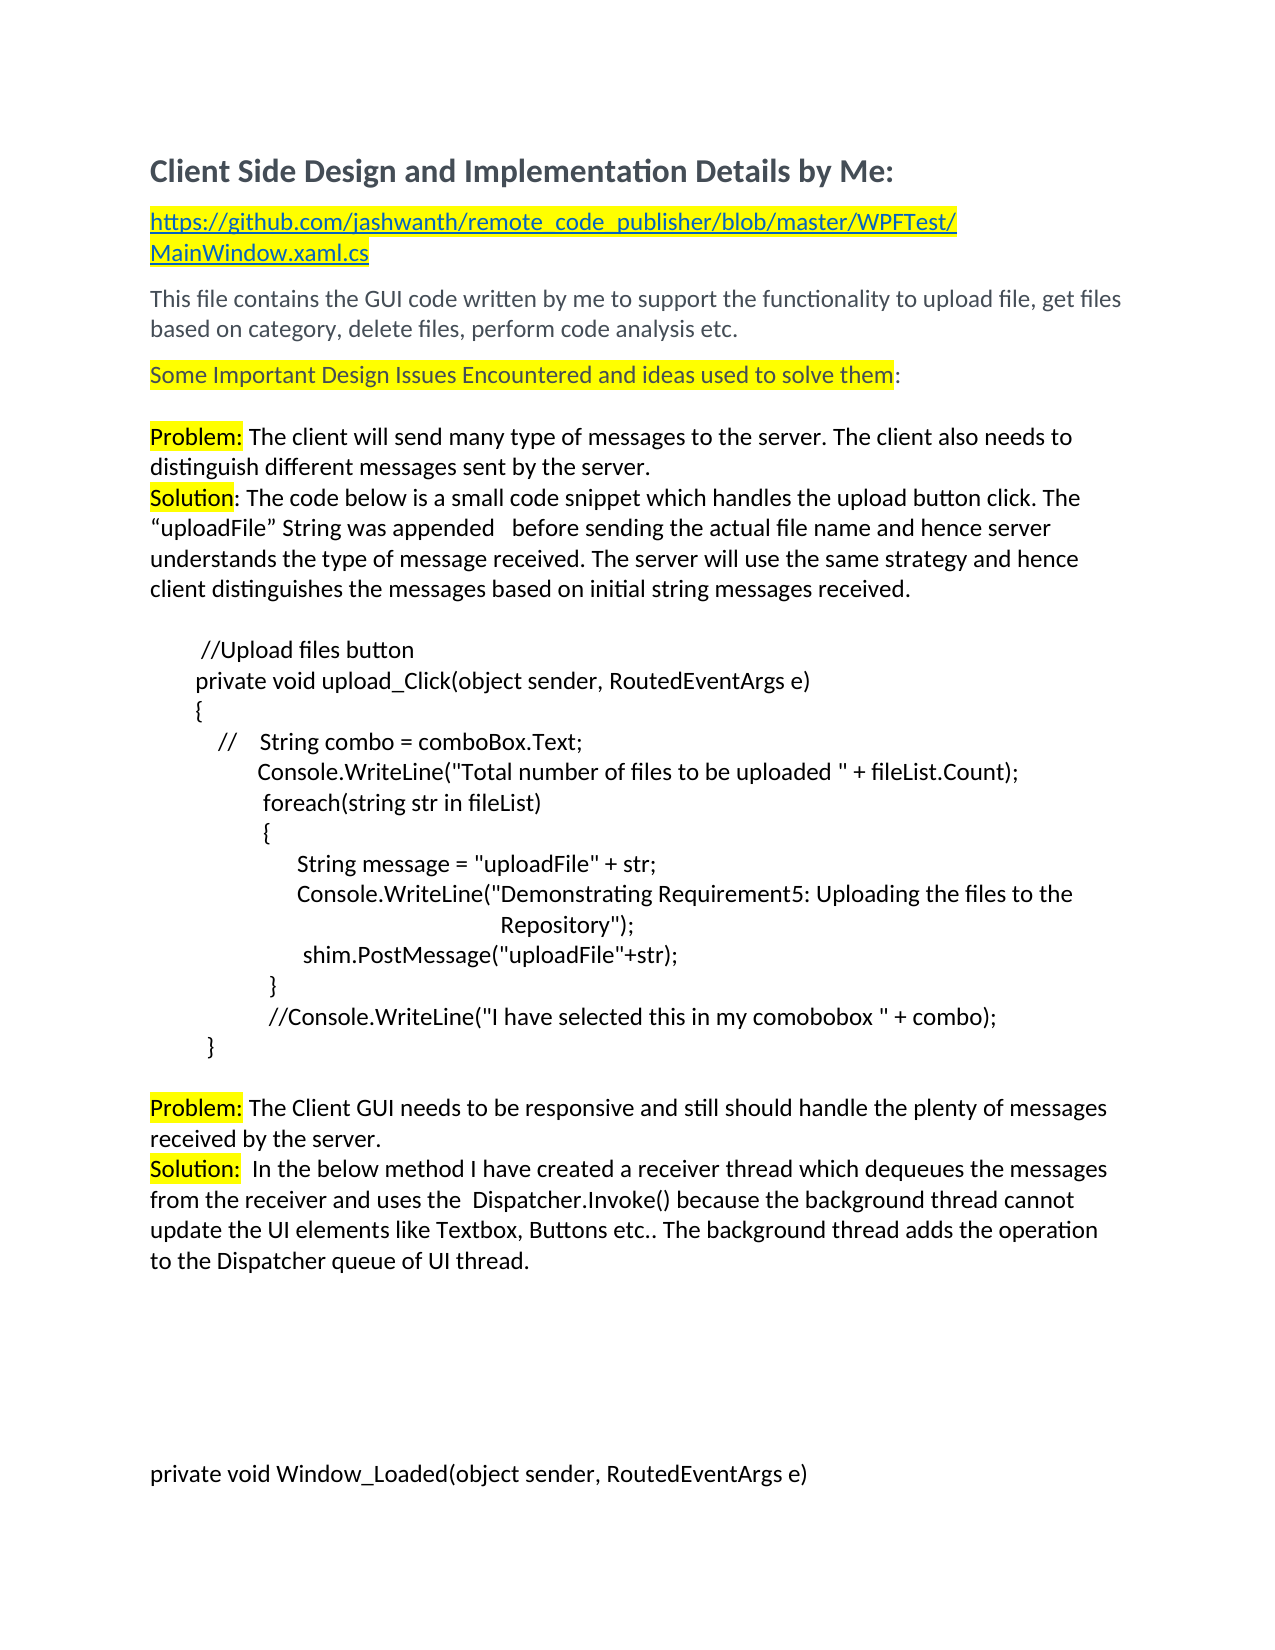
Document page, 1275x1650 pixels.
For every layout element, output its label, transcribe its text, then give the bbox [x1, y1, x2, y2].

text Console.WriteLine("Total number of files to be uploaded " + fileList.Count); [150, 756, 1125, 787]
text //Console.WriteLine("I have selected this in my comobobox " + combo); [150, 1001, 1125, 1031]
text Problem: The Client GUI needs to be responsive and still should handle the plenty of messages received by the server. [150, 1092, 1125, 1153]
text Solution: The code below is a small code snippet which handles the upload button click. The “uploadFile” String was appended before sending the actual file name and hence server understands the type of message received. The server will use the same strategy and hence client distinguishes the messages based on initial string messages received. [150, 482, 1125, 604]
text //Upload files button [150, 634, 1125, 665]
text private void Window_Loaded(object sender, RoutedEventArgs e) [150, 1458, 1125, 1489]
text { [150, 817, 1125, 848]
text String message = "uploadFile" + str; [150, 848, 1125, 878]
text } [150, 1031, 1125, 1062]
text Repository"); [150, 909, 1125, 939]
text This file contains the GUI code written by me to support the functionality to upload file, get files based on category, delete files, perform code analysis etc. [150, 283, 1125, 344]
text Some Important Design Issues Encountered and ideas used to solve them: [894, 360, 1125, 390]
text Client Side Design and Implementation Details by Me: [150, 150, 1125, 191]
text foreach(string str in fileList) [150, 787, 1125, 817]
text Console.WriteLine("Demonstrating Requirement5: Uploading the files to the [150, 878, 1125, 909]
text // String combo = comboBox.Text; [150, 726, 1125, 756]
text { [150, 695, 1125, 726]
text Problem: The client will send many type of messages to the server. The client also needs to distinguish different messages sent by the server. [150, 421, 1125, 482]
text Solution: In the below method I have created a receiver thread which dequeues the messages from the receiver and uses the Dispatcher.Invoke() because the background thread cannot update the UI elements like Textbox, Buttons etc.. The background thread adds the operation to the Dispatcher queue of UI thread. [150, 1153, 1125, 1275]
text private void upload_Click(object sender, RoutedEventArgs e) [150, 665, 1125, 695]
text } [150, 970, 1125, 1001]
text shim.PostMessage("uploadFile"+str); [150, 939, 1125, 970]
text https://github.com/jashwanth/remote_code_publisher/blob/master/WPFTest/MainWindow.xaml.cs [369, 206, 1125, 267]
